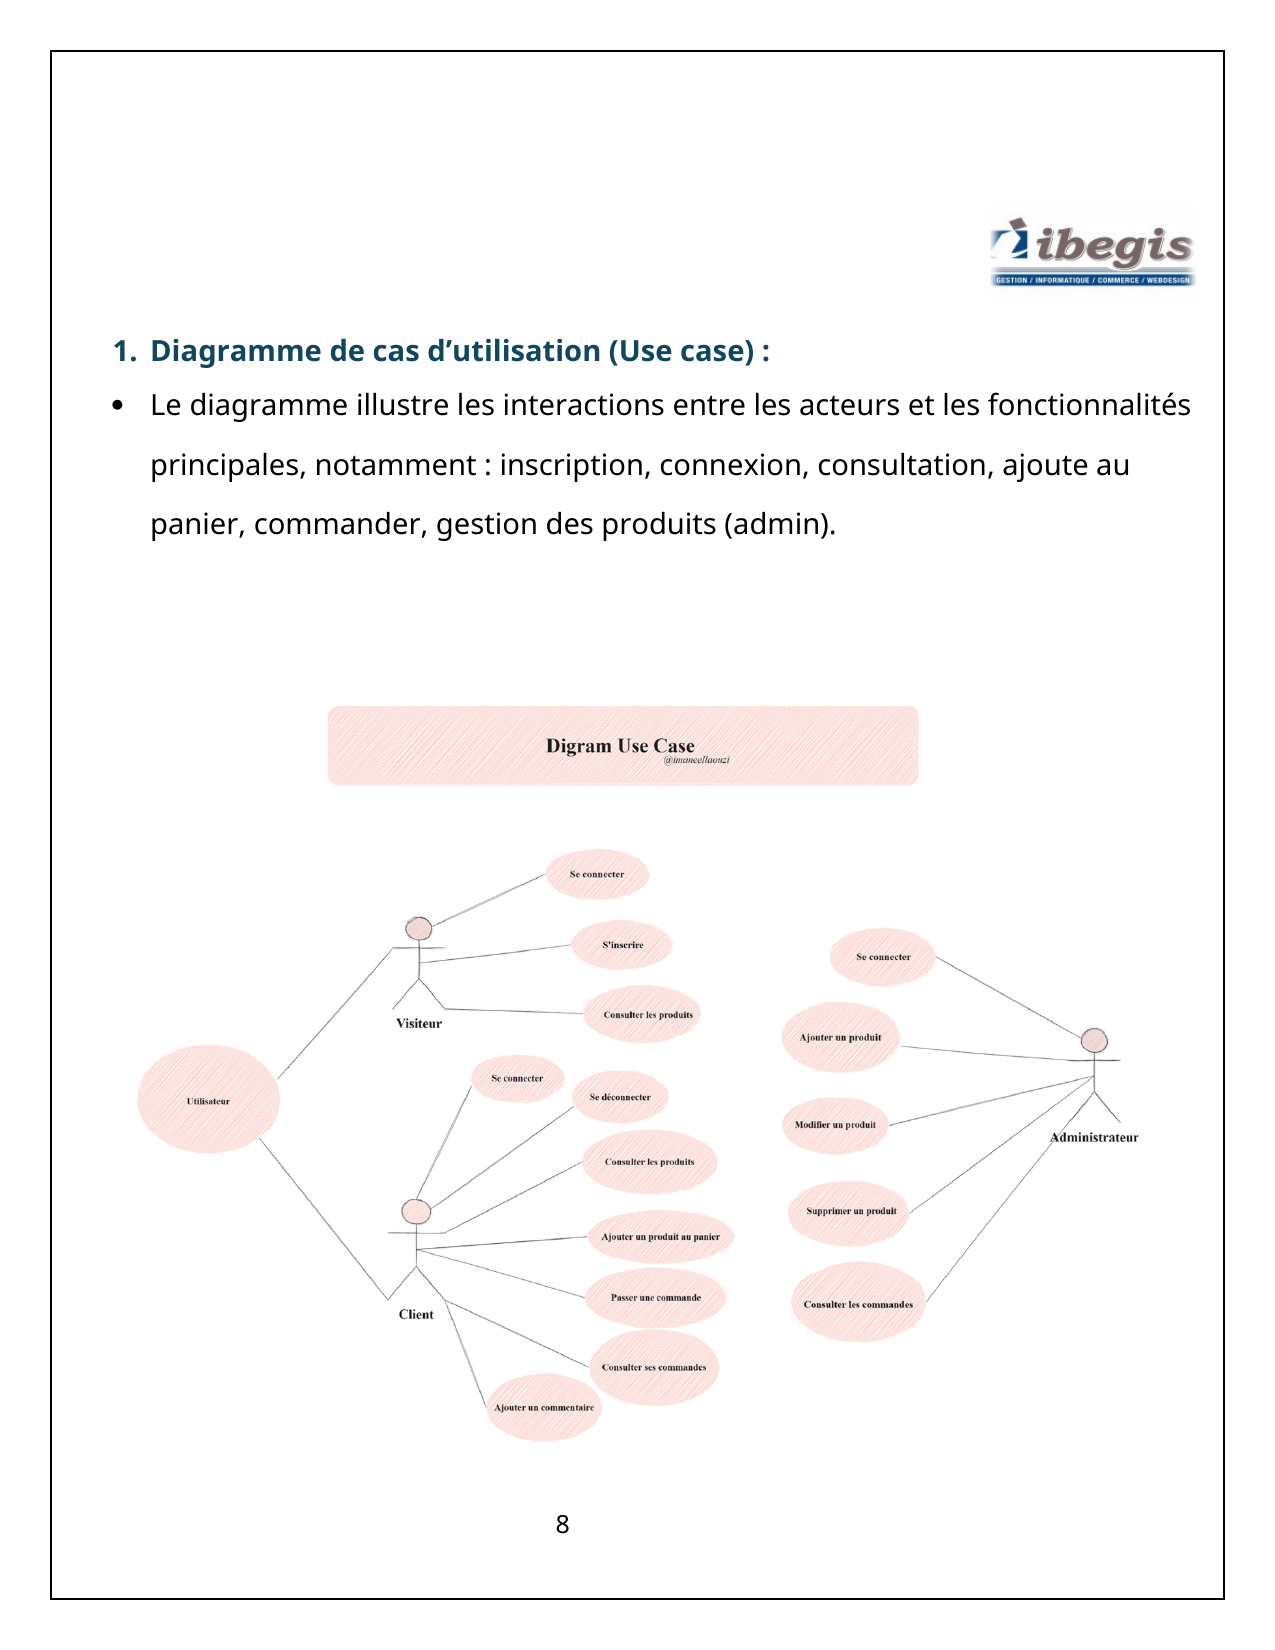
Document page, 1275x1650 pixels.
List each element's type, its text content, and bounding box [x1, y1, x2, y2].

picture [136, 706, 1139, 1442]
subtitle Diagramme de cas d’utilisation (Use case) : [112, 330, 1200, 370]
picture [985, 199, 1200, 308]
list Le diagramme illustre les interactions entre les acteurs et les fonctionnalités principales, notamment : inscription, connexion, consultation, ajoute au panier, commander, gestion des produits (admin). [112, 384, 1200, 543]
